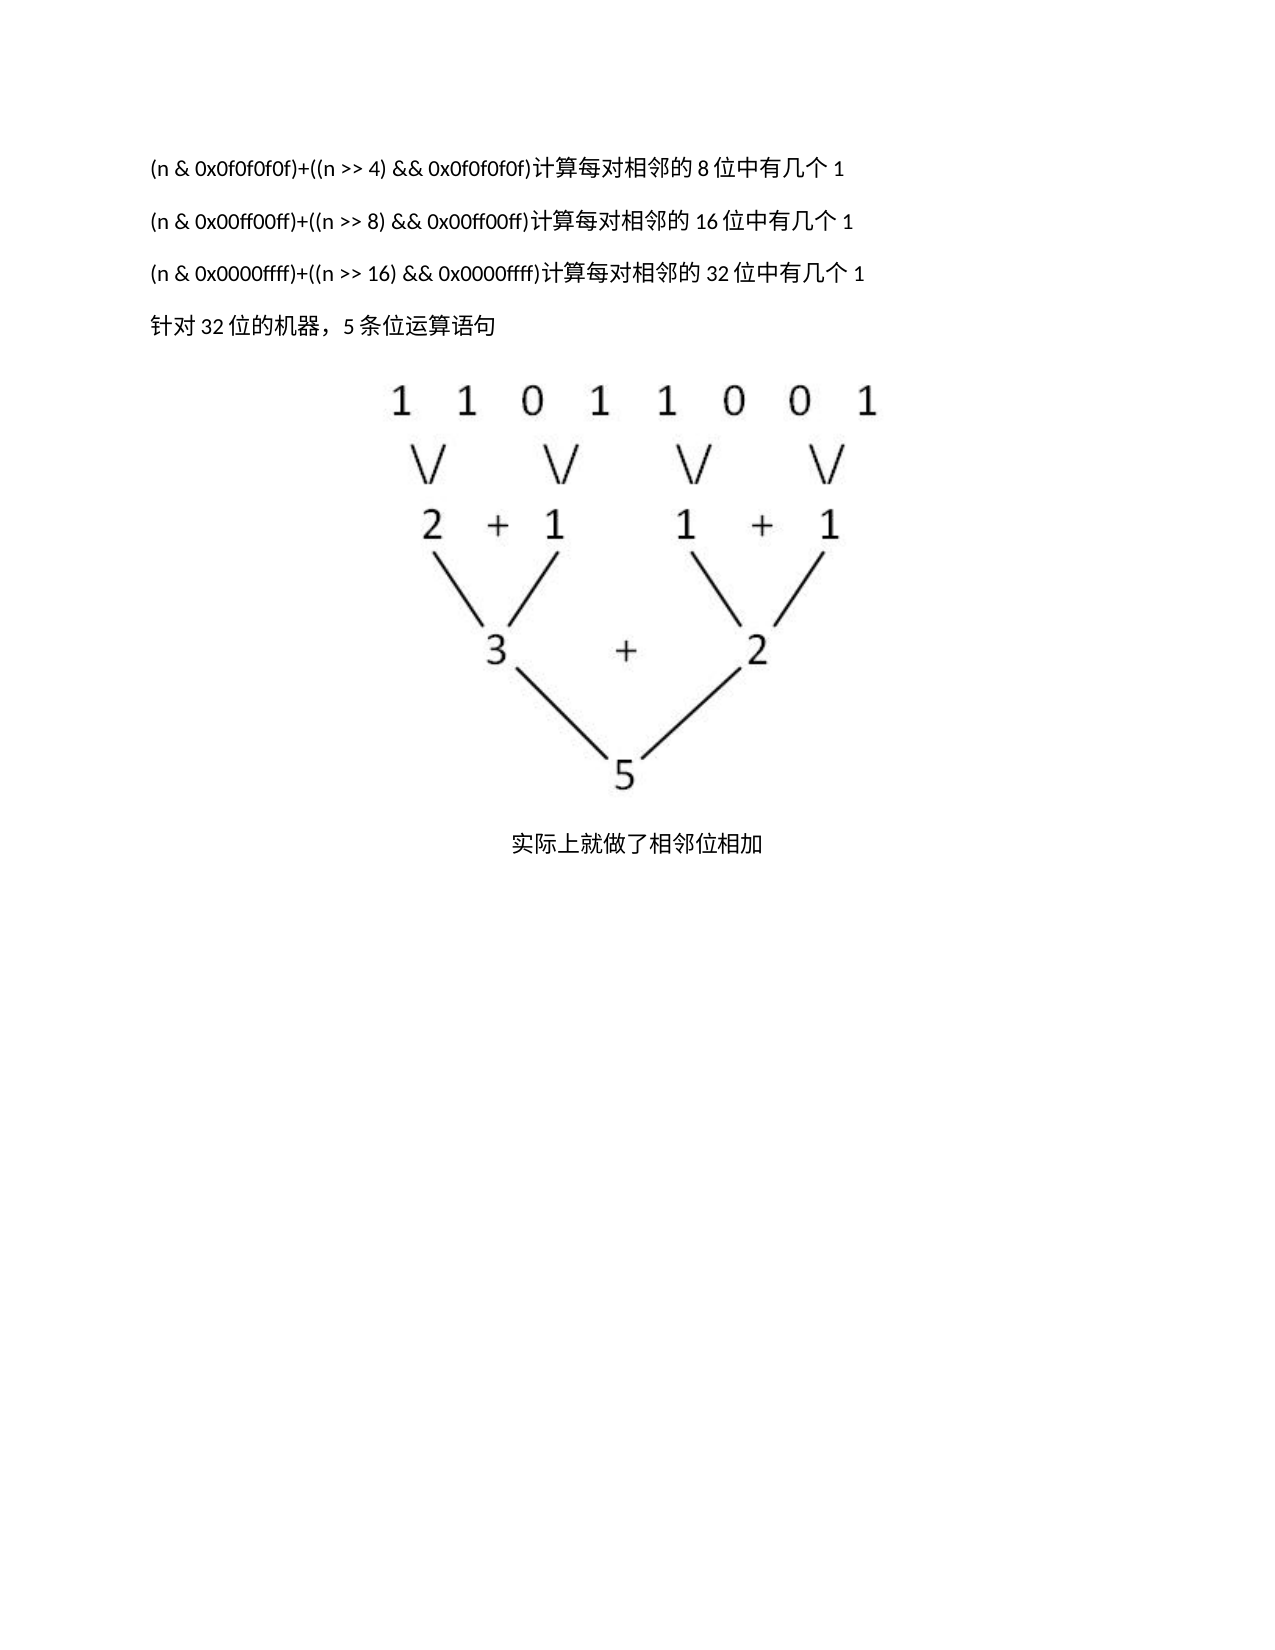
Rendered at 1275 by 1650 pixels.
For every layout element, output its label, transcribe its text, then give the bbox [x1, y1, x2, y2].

text 针对32位的机器，5条位运算语句 [150, 307, 1125, 341]
picture [371, 360, 904, 807]
text (n & 0x00ff00ff)+((n >> 8) && 0x00ff00ff)计算每对相邻的16位中有几个1 [150, 202, 1125, 236]
text 实际上就做了相邻位相加 [150, 826, 1125, 859]
text (n & 0x0000ffff)+((n >> 16) && 0x0000ffff)计算每对相邻的32位中有几个1 [150, 255, 1125, 288]
text (n & 0x0f0f0f0f)+((n >> 4) && 0x0f0f0f0f)计算每对相邻的8位中有几个1 [150, 150, 1125, 183]
